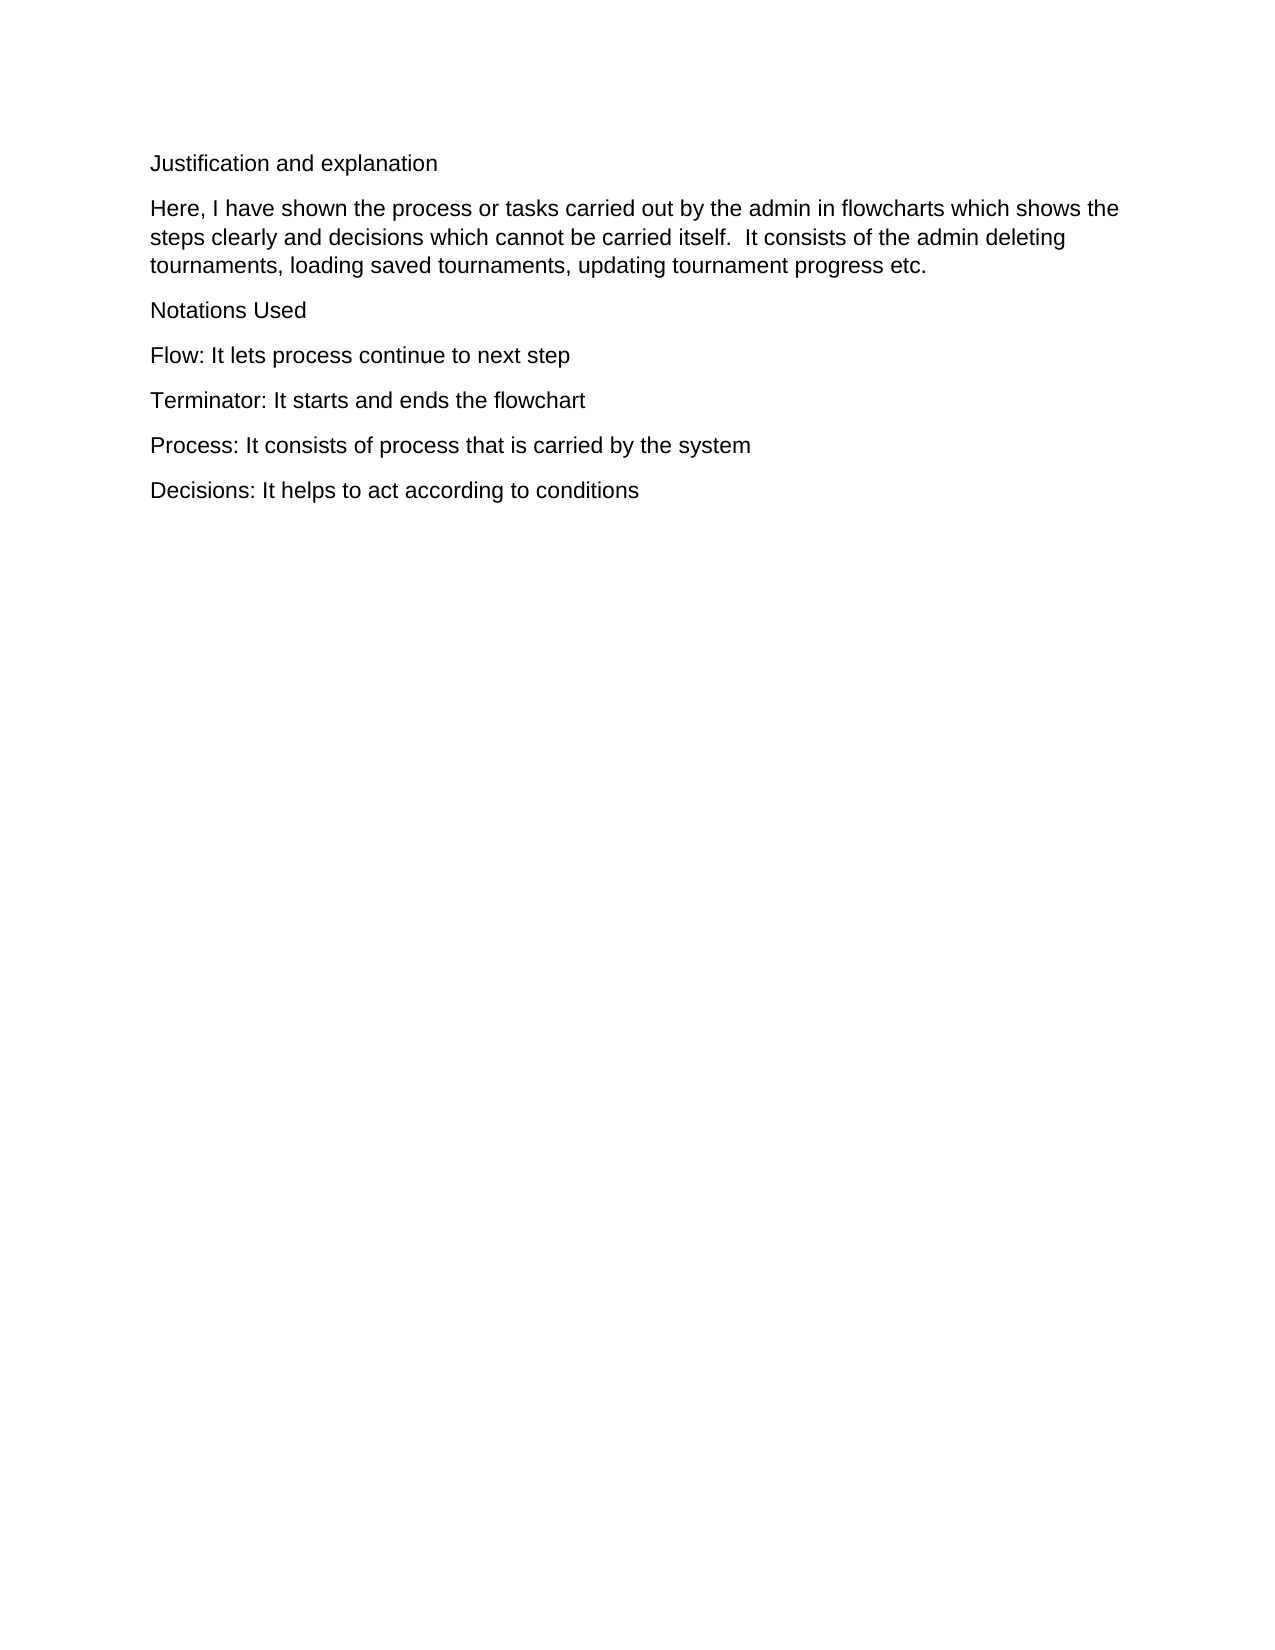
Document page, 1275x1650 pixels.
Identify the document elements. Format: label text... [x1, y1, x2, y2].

text Terminator: It starts and ends the flowchart [150, 387, 1125, 414]
text Notations Used [150, 297, 1125, 323]
text Process: It consists of process that is carried by the system [150, 432, 1125, 459]
text Flow: It lets process continue to next step [150, 342, 1125, 368]
text Justification and explanation [150, 150, 1125, 176]
text Decisions: It helps to act according to conditions [150, 477, 1125, 504]
text Here, I have shown the process or tasks carried out by the admin in flowcharts which shows the steps clearly and decisions which cannot be carried itself. It consists of the admin deleting tournaments, loading saved tournaments, updating tournament progress etc. [150, 195, 1125, 278]
